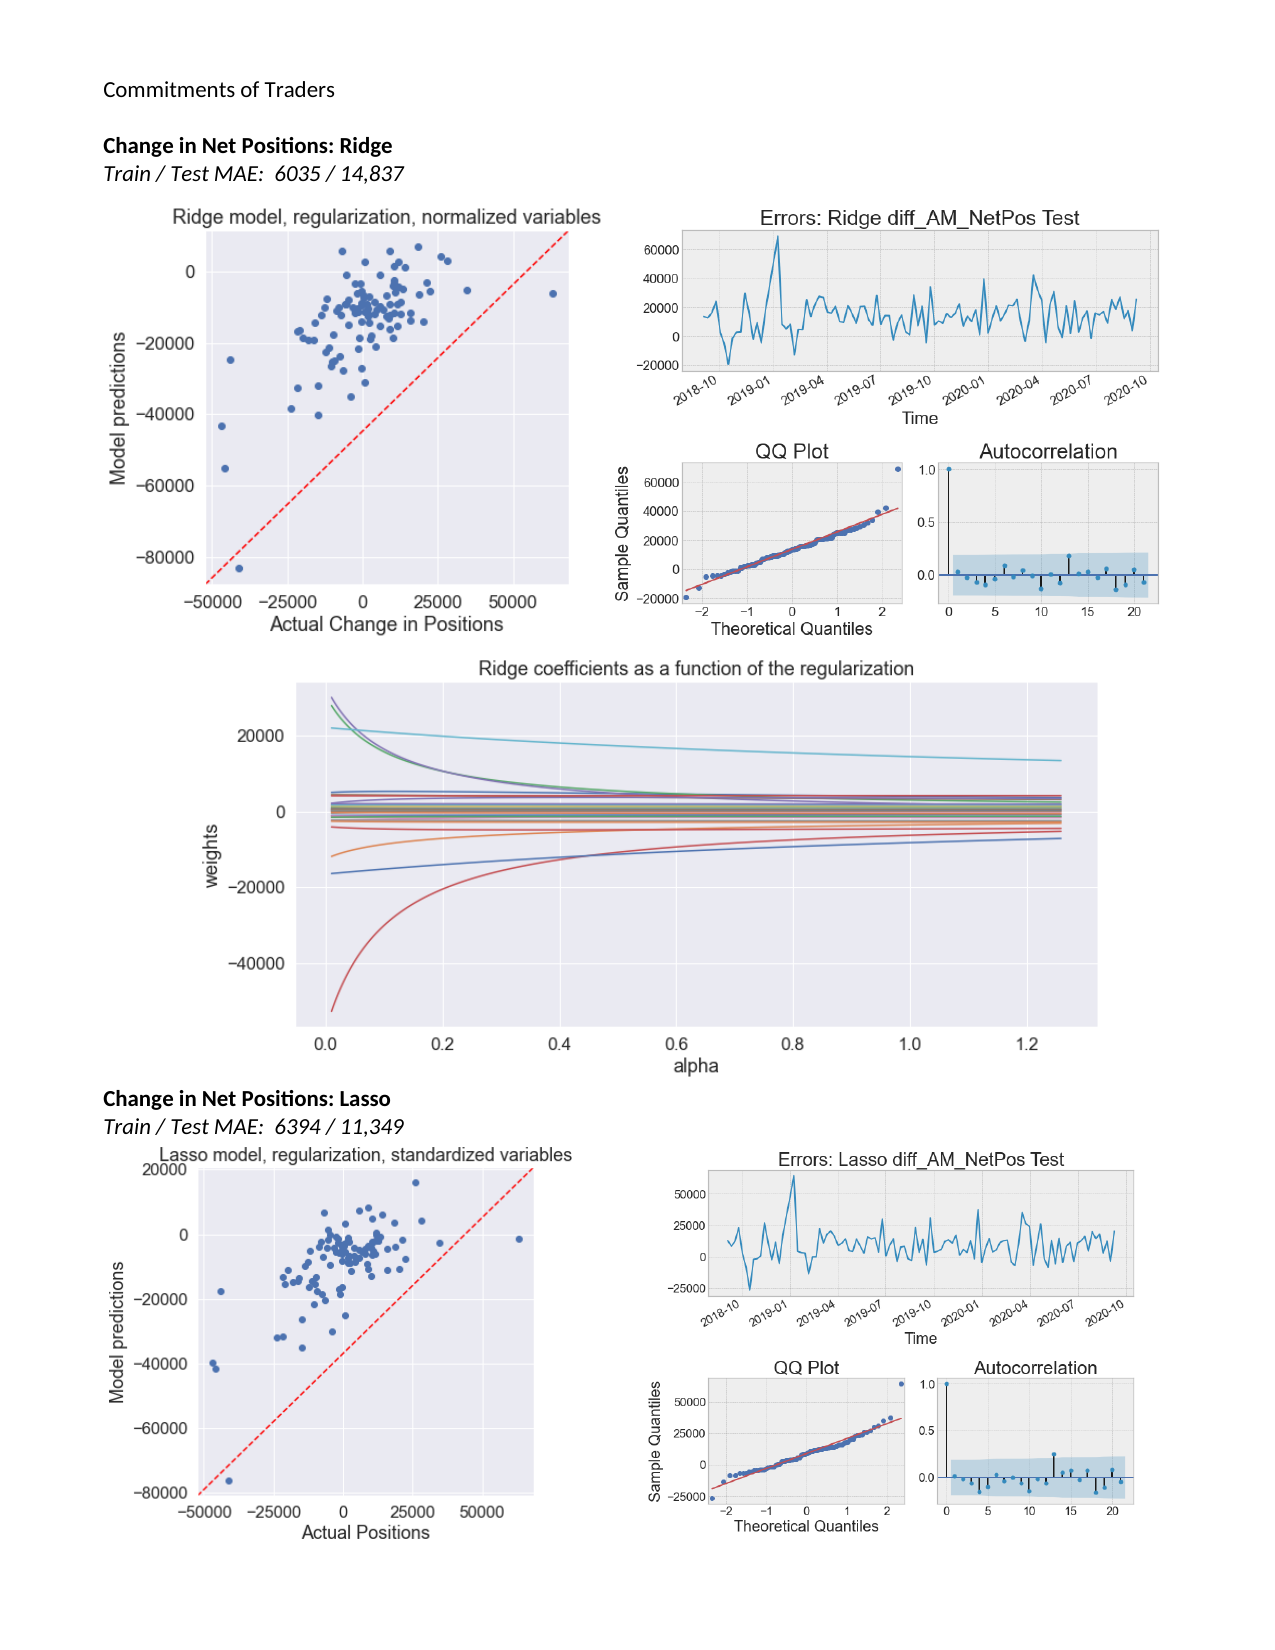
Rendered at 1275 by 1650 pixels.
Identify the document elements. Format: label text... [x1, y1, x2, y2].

picture [196, 654, 1105, 1084]
text Train / Test MAE: 6394 / 11,349 [103, 1112, 1162, 1140]
picture [644, 1147, 1138, 1539]
text Change in Net Positions: Ridge [103, 131, 1162, 159]
picture [103, 201, 608, 643]
text Change in Net Positions: Lasso [103, 1084, 1162, 1112]
picture [103, 1140, 579, 1550]
text Train / Test MAE: 6035 / 14,837 [103, 159, 1162, 187]
picture [610, 204, 1163, 643]
